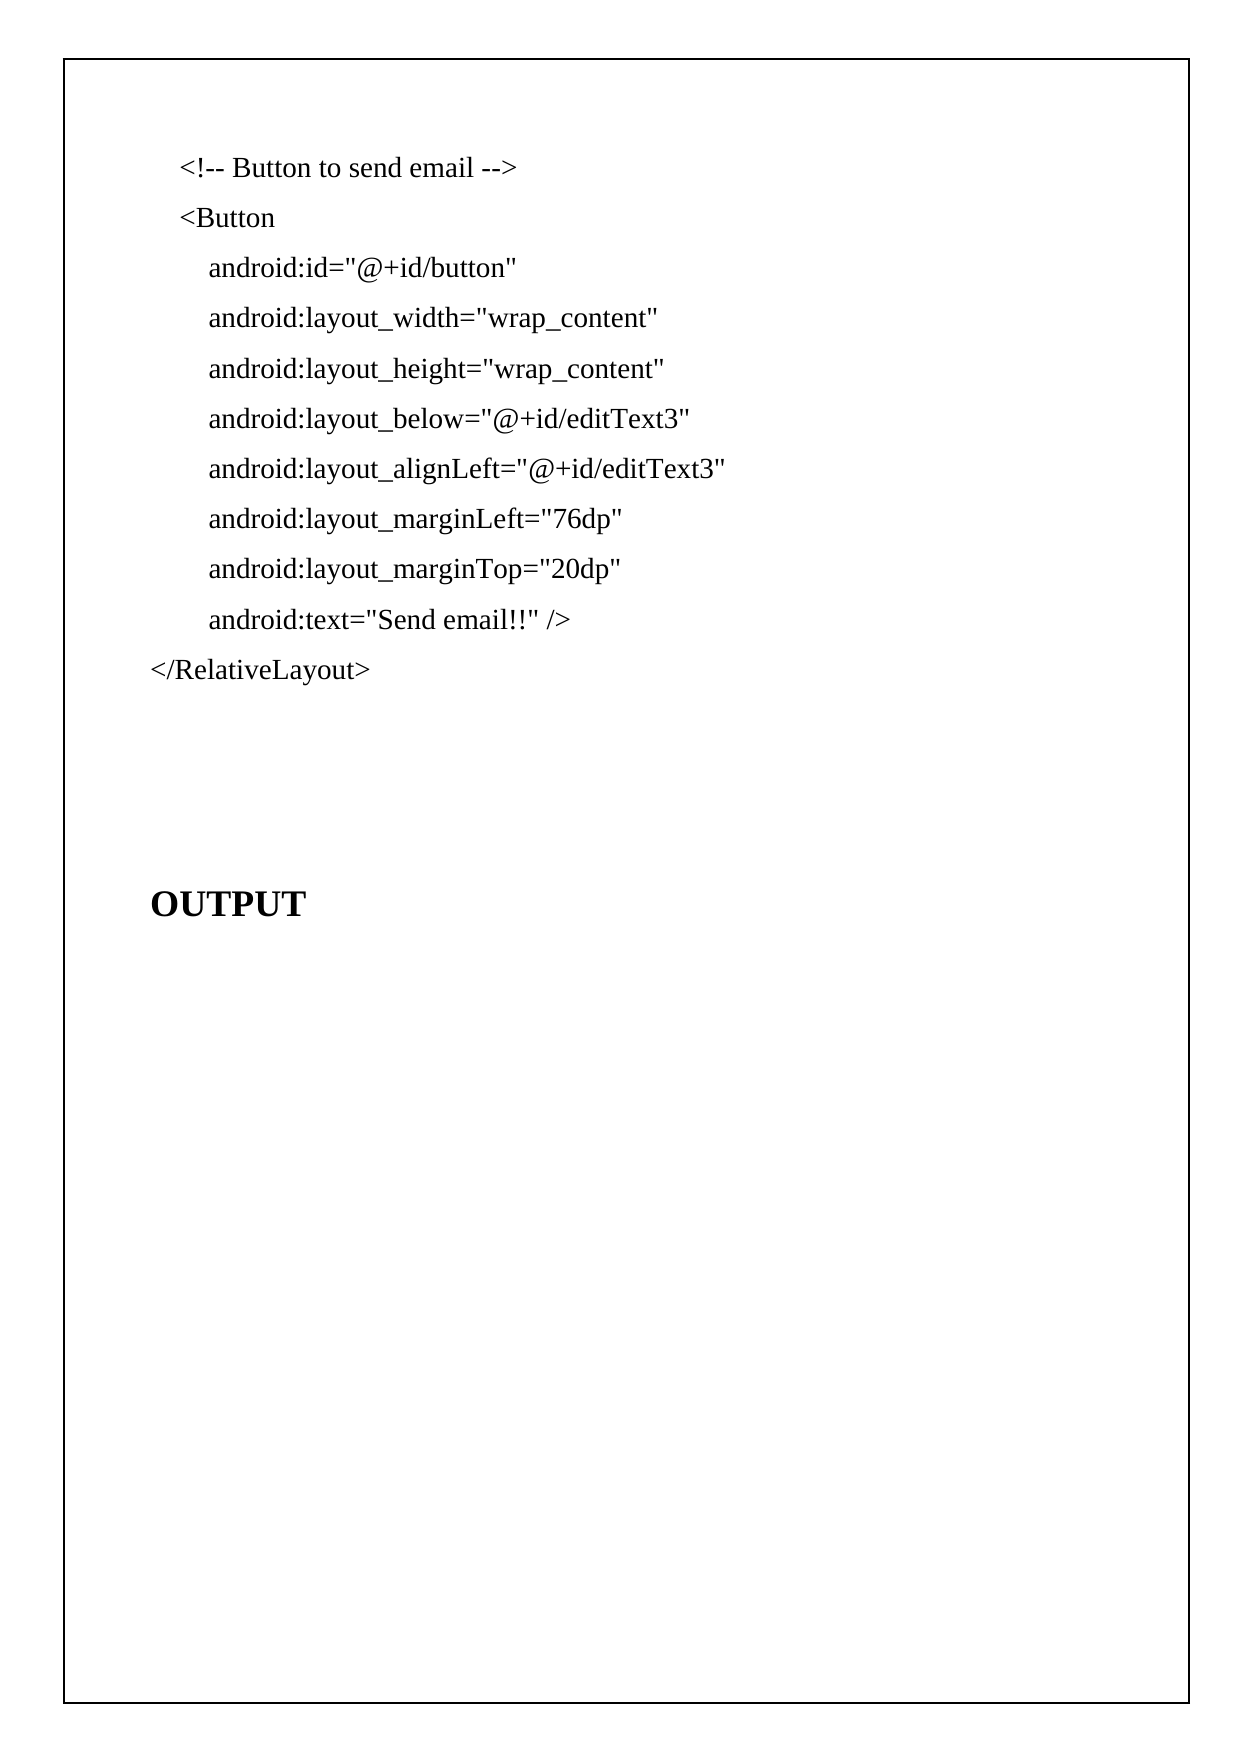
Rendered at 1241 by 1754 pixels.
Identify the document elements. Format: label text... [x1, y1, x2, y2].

text android:layout_alignLeft="@+id/editText3" [150, 451, 1090, 485]
text android:layout_marginTop="20dp" [150, 552, 1090, 585]
text android:layout_marginLeft="76dp" [150, 501, 1090, 535]
text <!-- Button to send email --> [150, 150, 1090, 183]
text android:text="Send email!!" /> [150, 602, 1090, 635]
text android:layout_height="wrap_content" [150, 351, 1090, 384]
text android:id="@+id/button" [150, 250, 1090, 284]
text android:layout_below="@+id/editText3" [150, 401, 1090, 434]
text OUTPUT [150, 882, 1090, 925]
text </RelativeLayout> [150, 652, 1090, 686]
text android:layout_width="wrap_content" [150, 301, 1090, 334]
text <Button [150, 200, 1090, 234]
